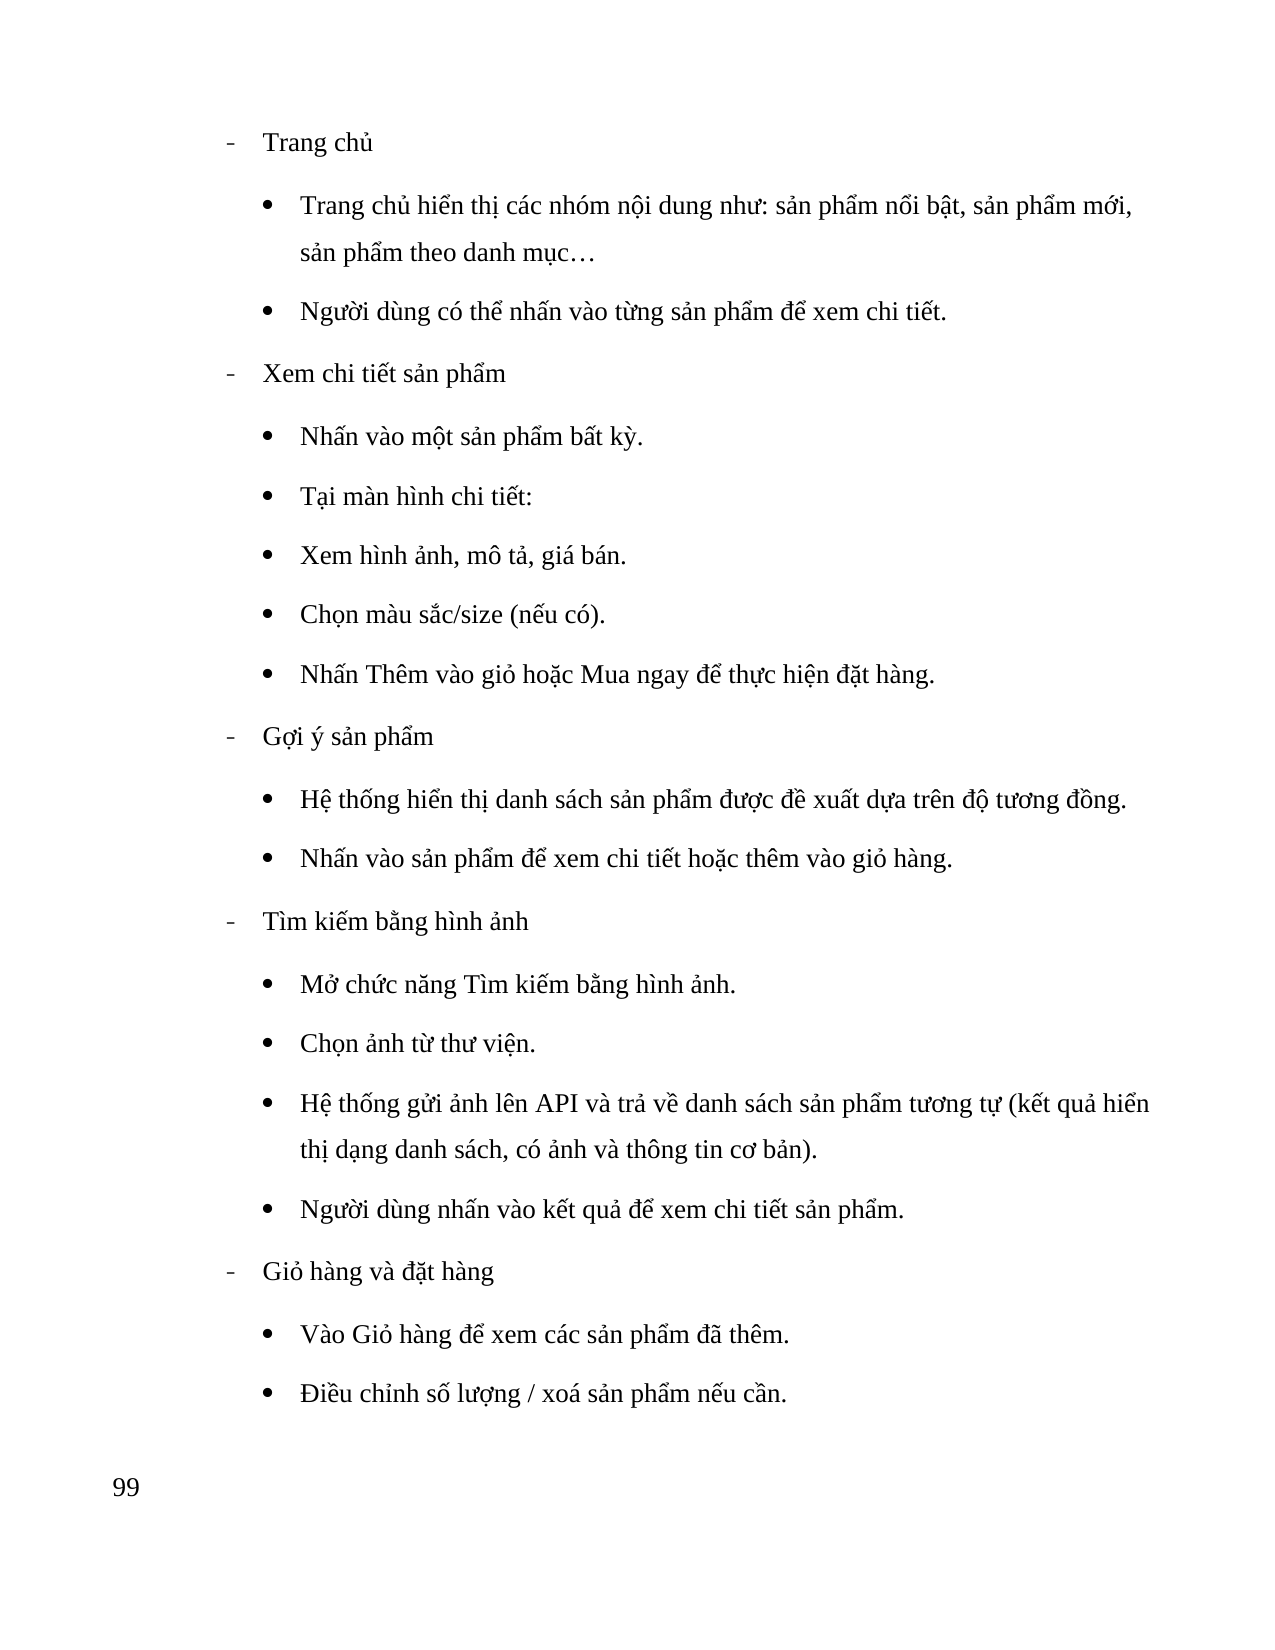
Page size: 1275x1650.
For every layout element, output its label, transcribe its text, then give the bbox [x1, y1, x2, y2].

list Giỏ hàng và đặt hàng [225, 1252, 1162, 1288]
list Gợi ý sản phẩm [225, 717, 1162, 753]
list Điều chỉnh số lượng / xoá sản phẩm nếu cần. [263, 1377, 1162, 1409]
list Nhấn vào sản phẩm để xem chi tiết hoặc thêm vào giỏ hàng. [263, 843, 1162, 874]
list Hệ thống gửi ảnh lên API và trả về danh sách sản phẩm tương tự (kết quả hiển thị dạng danh sách, có ảnh và thông tin cơ bản). [263, 1087, 1162, 1165]
list Nhấn vào một sản phẩm bất kỳ. [263, 420, 1162, 452]
list Hệ thống hiển thị danh sách sản phẩm được đề xuất dựa trên độ tương đồng. [263, 783, 1162, 814]
list Người dùng nhấn vào kết quả để xem chi tiết sản phẩm. [263, 1193, 1162, 1224]
list Trang chủ [225, 123, 1162, 159]
list Xem chi tiết sản phẩm [225, 354, 1162, 390]
list Mở chức năng Tìm kiếm bằng hình ảnh. [263, 968, 1162, 999]
list Trang chủ hiển thị các nhóm nội dung như: sản phẩm nổi bật, sản phẩm mới, sản phẩm theo danh mục… [263, 189, 1162, 267]
list Vào Giỏ hàng để xem các sản phẩm đã thêm. [263, 1318, 1162, 1349]
list Chọn màu sắc/size (nếu có). [263, 598, 1162, 630]
list Tìm kiếm bằng hình ảnh [225, 902, 1162, 938]
list Tại màn hình chi tiết: [263, 480, 1162, 511]
list Nhấn Thêm vào giỏ hoặc Mua ngay để thực hiện đặt hàng. [263, 658, 1162, 689]
list Xem hình ảnh, mô tả, giá bán. [263, 539, 1162, 570]
list Chọn ảnh từ thư viện. [263, 1027, 1162, 1059]
list Người dùng có thể nhấn vào từng sản phẩm để xem chi tiết. [263, 295, 1162, 326]
